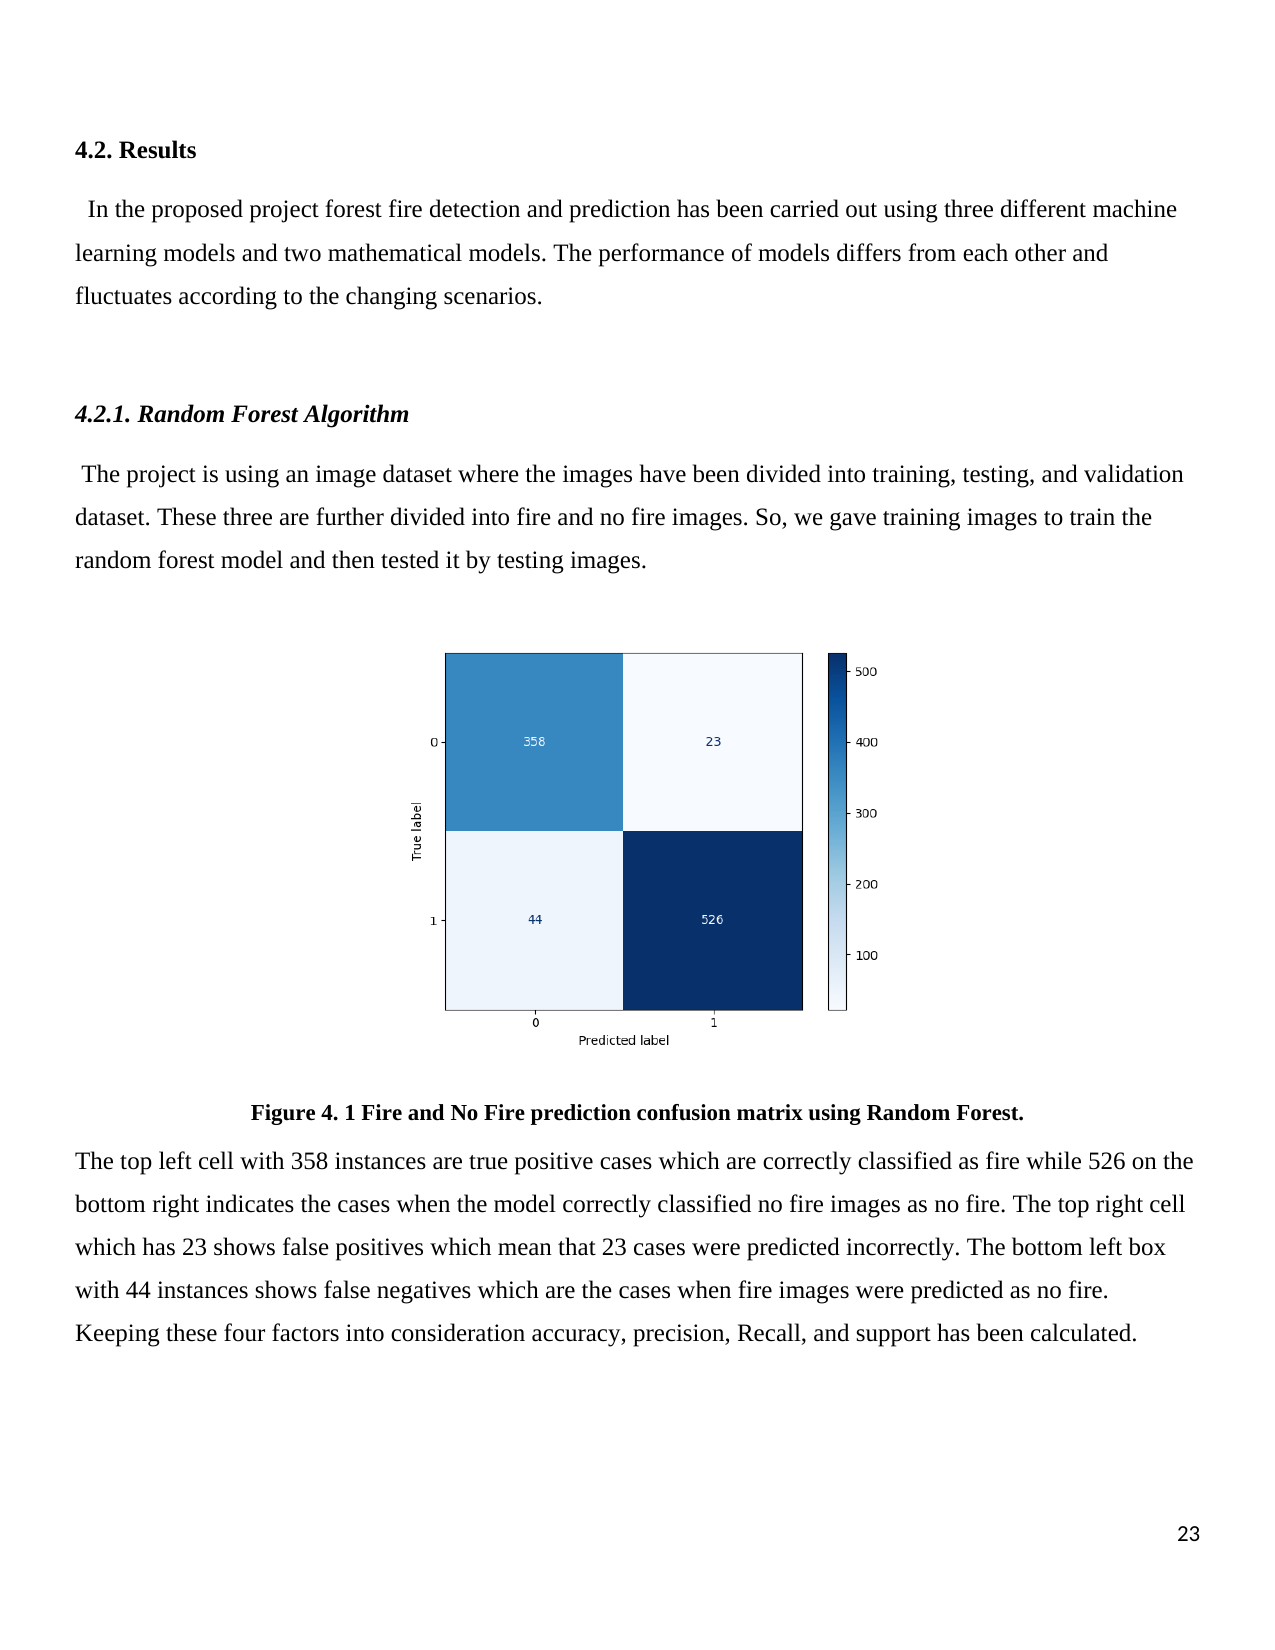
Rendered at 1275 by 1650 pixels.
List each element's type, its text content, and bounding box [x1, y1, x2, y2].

list The top left cell with 358 instances are true positive cases which are correctly classified as fire while 526 on the bottom right indicates the cases when the model correctly classified no fire images as no fire. The top right cell which has 23 shows false positives which mean that 23 cases were predicted incorrectly. The bottom left box with 44 instances shows false negatives which are the cases when fire images were predicted as no fire. Keeping these four factors into consideration accuracy, precision, Recall, and support has been calculated. [75, 1146, 1200, 1347]
subtitle 4.2.1. Random Forest Algorithm [75, 399, 1200, 428]
text The project is using an image dataset where the images have been divided into training, testing, and validation dataset. These three are further divided into fire and no fire images. So, we gave training images to train the random forest model and then tested it by testing images. [75, 459, 1200, 574]
text In the proposed project forest fire detection and prediction has been carried out using three different machine learning models and two mathematical models. The performance of models differs from each other and fluctuates according to the changing scenarios. [75, 194, 1200, 309]
subtitle 4.2. Results [75, 135, 1200, 163]
picture [359, 648, 918, 1060]
